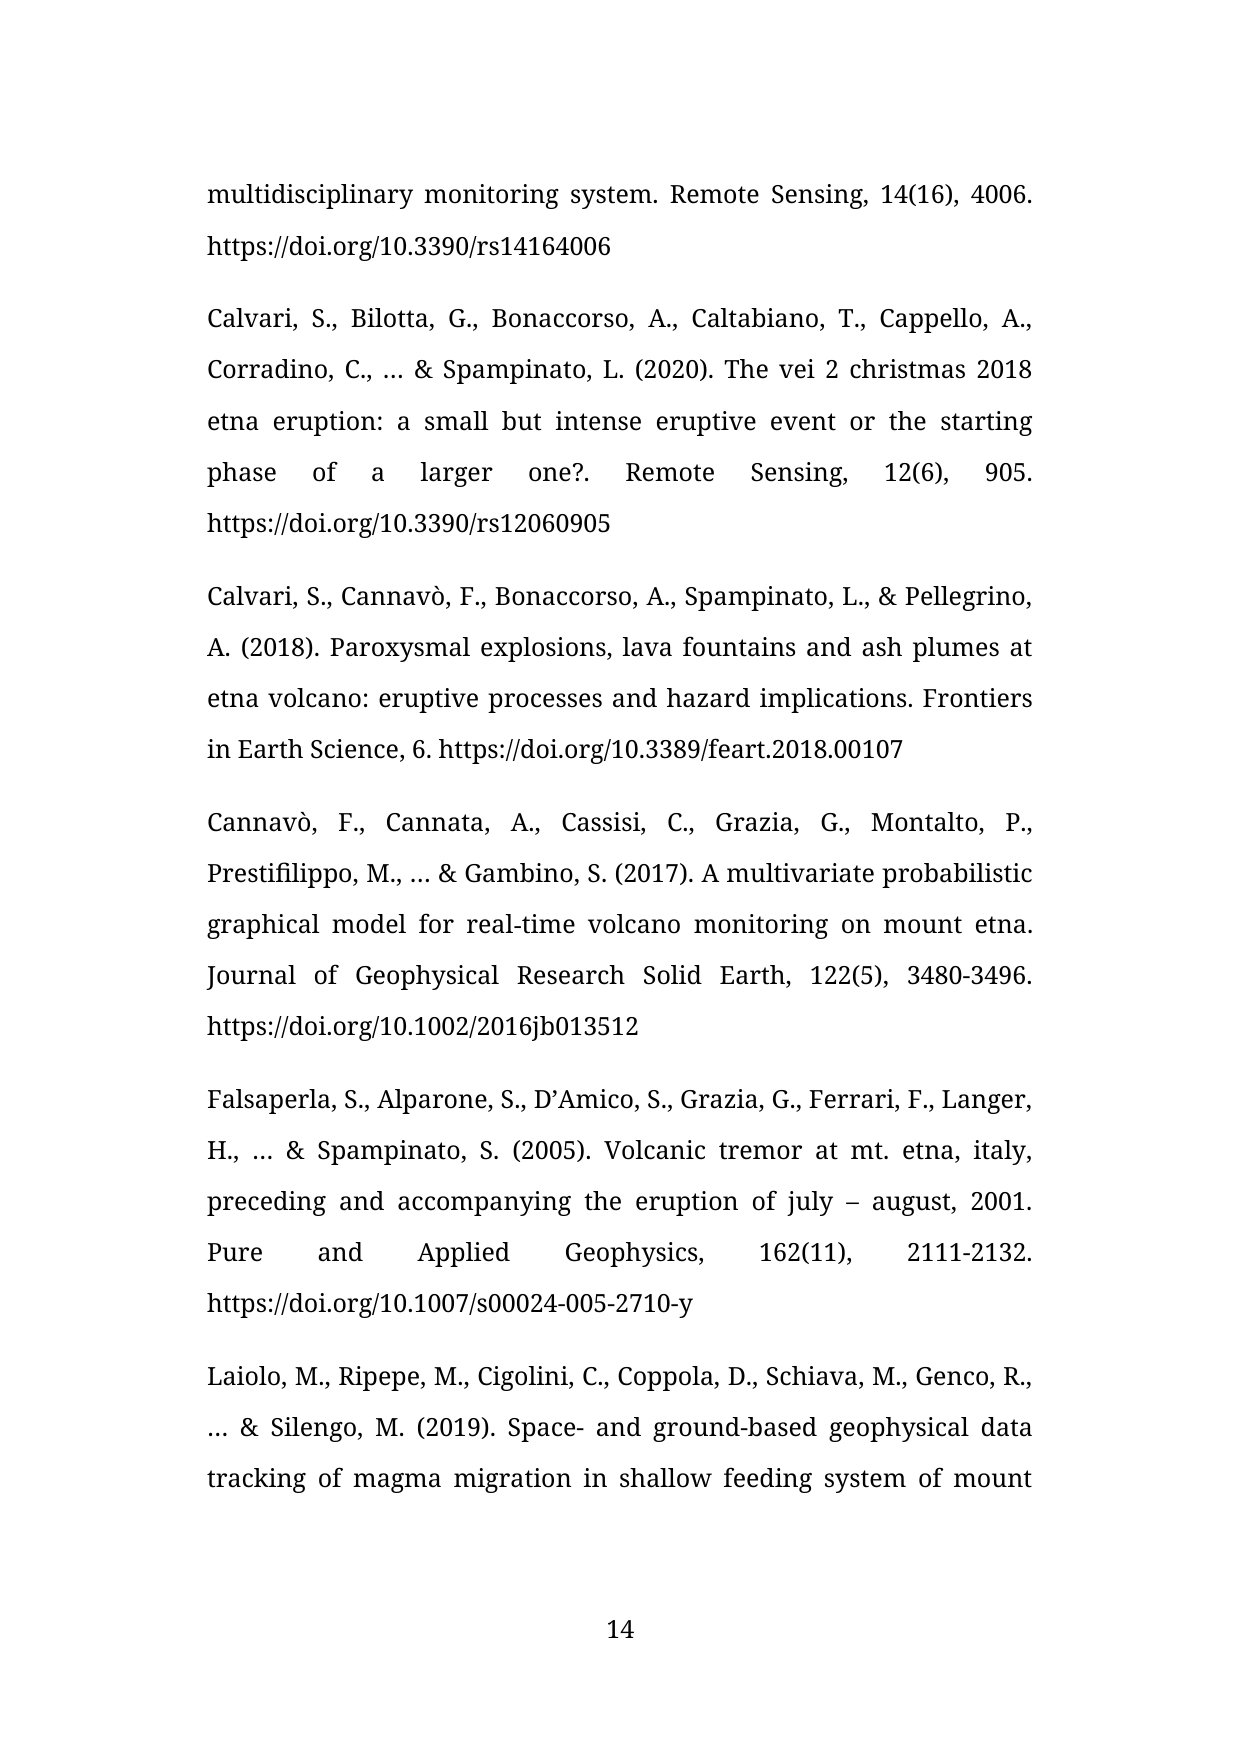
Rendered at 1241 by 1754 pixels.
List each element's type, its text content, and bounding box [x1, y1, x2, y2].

text Falsaperla, S., Alparone, S., D’Amico, S., Grazia, G., Ferrari, F., Langer, H., … & Spampinato, S. (2005). Volcanic tremor at mt. etna, italy, preceding and accompanying the eruption of july – august, 2001. Pure and Applied Geophysics, 162(11), 2111-2132. https://doi.org/10.1007/s00024-005-2710-y [207, 1081, 1033, 1319]
text Calvari, S., Cannavò, F., Bonaccorso, A., Spampinato, L., & Pellegrino, A. (2018). Paroxysmal explosions, lava fountains and ash plumes at etna volcano: eruptive processes and hazard implications. Frontiers in Earth Science, 6. https://doi.org/10.3389/feart.2018.00107 [207, 578, 1033, 765]
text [207, 1358, 1033, 1494]
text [207, 177, 1033, 262]
text Cannavò, F., Cannata, A., Cassisi, C., Grazia, G., Montalto, P., Prestifilippo, M., … & Gambino, S. (2017). A multivariate probabilistic graphical model for real‐time volcano monitoring on mount etna. Journal of Geophysical Research Solid Earth, 122(5), 3480-3496. https://doi.org/10.1002/2016jb013512 [207, 804, 1033, 1042]
text Calvari, S., Bilotta, G., Bonaccorso, A., Caltabiano, T., Cappello, A., Corradino, C., … & Spampinato, L. (2020). The vei 2 christmas 2018 etna eruption: a small but intense eruptive event or the starting phase of a larger one?. Remote Sensing, 12(6), 905. https://doi.org/10.3390/rs12060905 [207, 301, 1033, 539]
